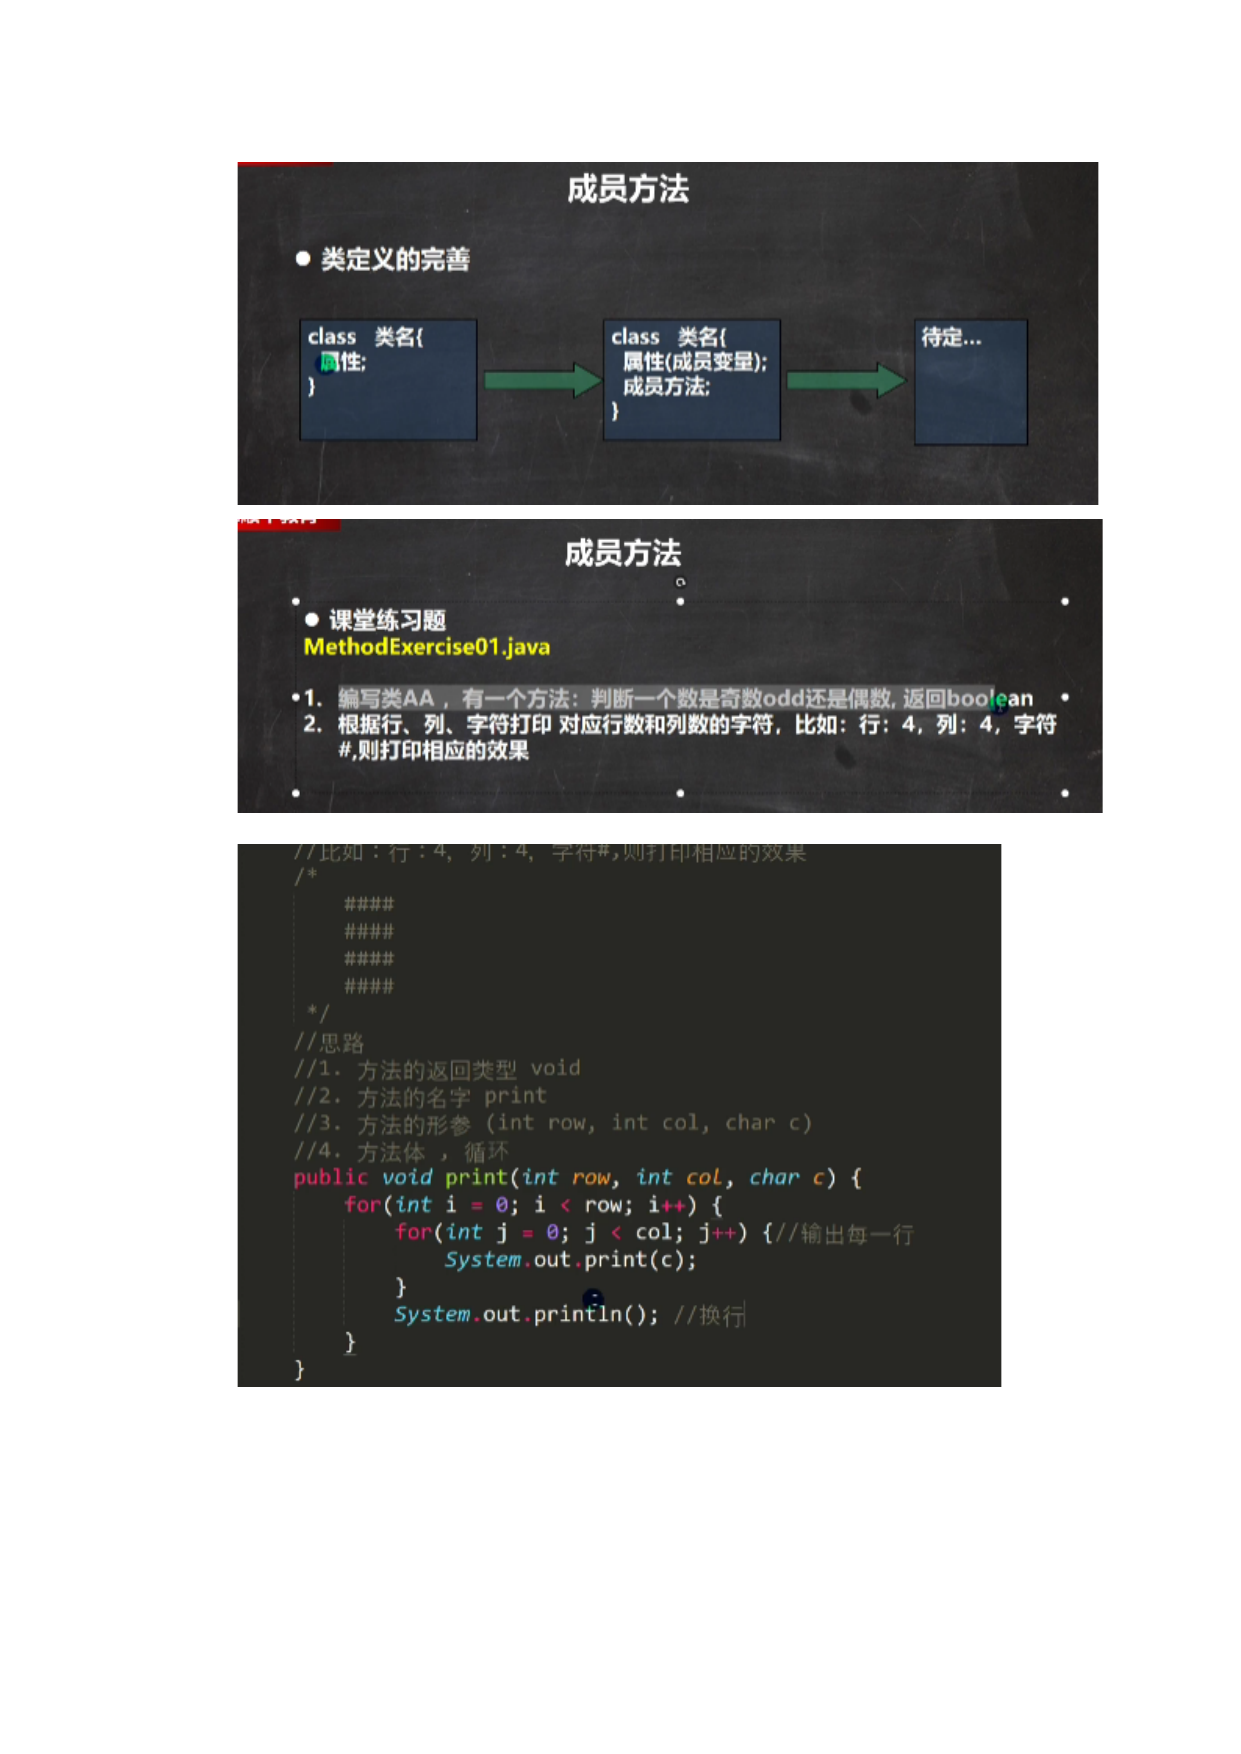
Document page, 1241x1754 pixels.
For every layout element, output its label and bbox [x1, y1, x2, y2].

picture [237, 519, 1103, 813]
picture [237, 162, 1099, 505]
picture [237, 844, 1002, 1387]
